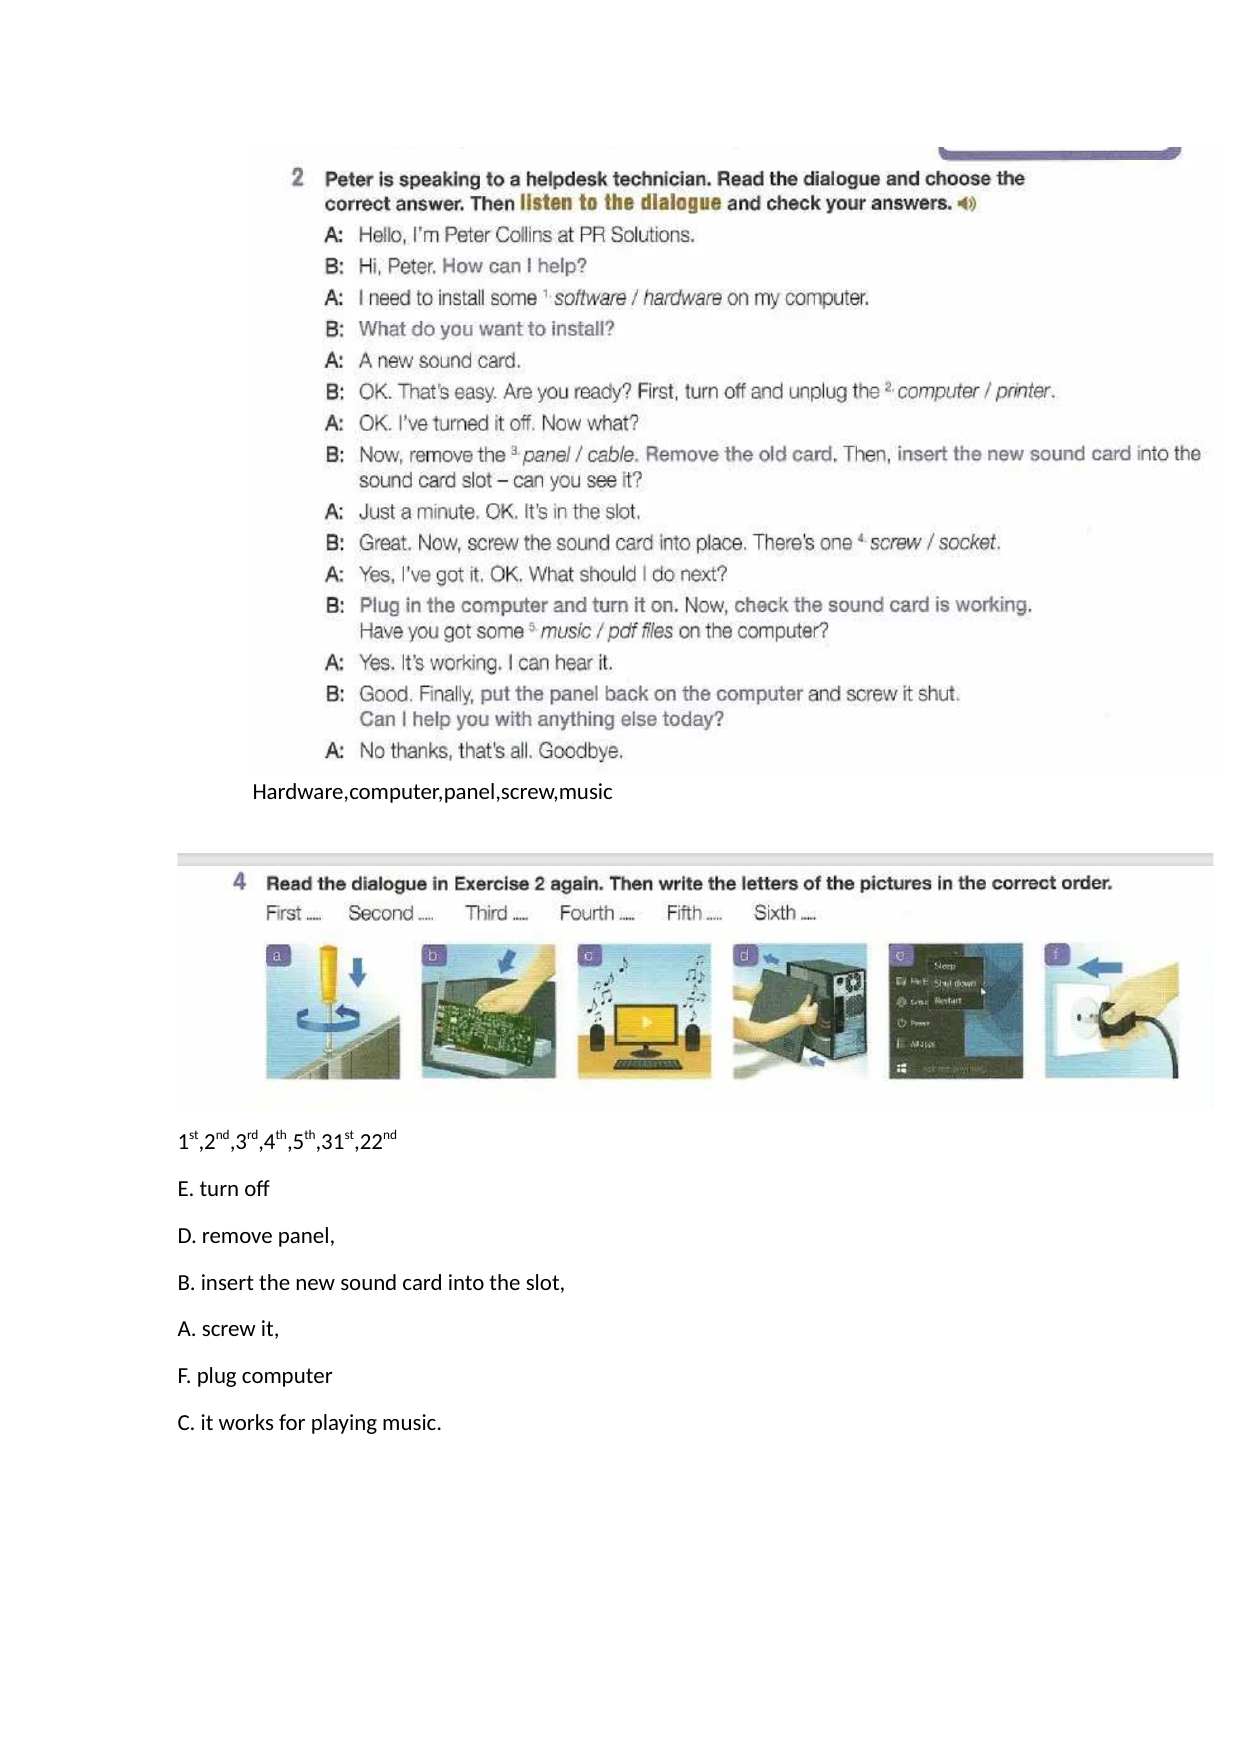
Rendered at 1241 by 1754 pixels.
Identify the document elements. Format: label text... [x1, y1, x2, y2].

text B. insert the new sound card into the slot, [177, 1268, 1063, 1296]
picture [252, 147, 1223, 775]
text D. remove panel, [177, 1221, 1063, 1249]
text 1st,2nd,3rd,4th,5th,31st,22nd [177, 1127, 1063, 1155]
text A. screw it, [177, 1314, 1063, 1342]
list Hardware,computer,panel,screw,music [252, 777, 1063, 805]
text F. plug computer [177, 1361, 1063, 1389]
picture [177, 853, 1214, 1109]
text C. it works for playing music. [177, 1408, 1063, 1436]
text E. turn off [177, 1174, 1063, 1202]
